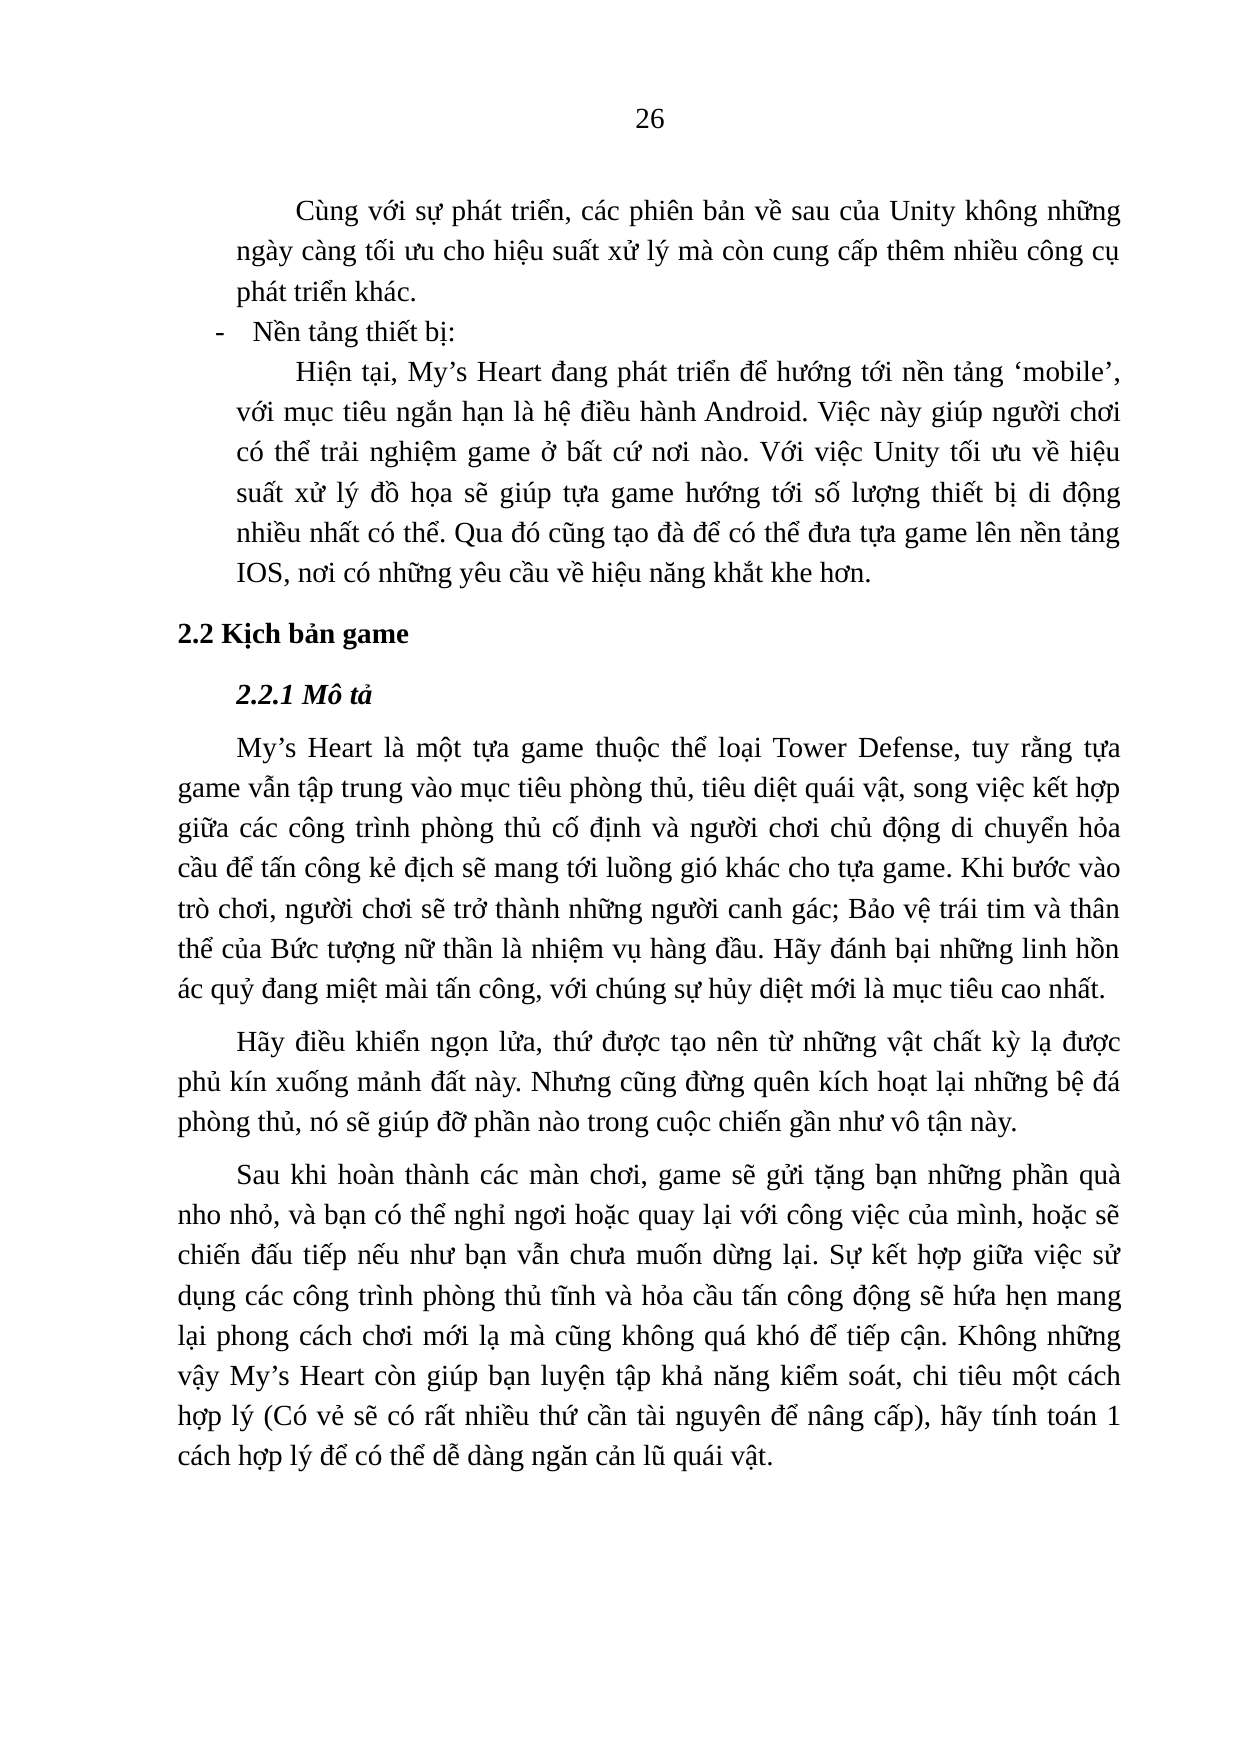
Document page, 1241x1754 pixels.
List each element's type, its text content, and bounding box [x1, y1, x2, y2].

list Hiện tại, My’s Heart đang phát triển để hướng tới nền tảng ‘mobile’, với mục tiêu ngắn hạn là hệ điều hành Android. Việc này giúp người chơi có thể trải nghiệm game ở bất cứ nơi nào. Với việc Unity tối ưu về hiệu suất xử lý đồ họa sẽ giúp tựa game hướng tới số lượng thiết bị di động nhiều nhất có thể. Qua đó cũng tạo đà để có thể đưa tựa game lên nền tảng IOS, nơi có những yêu cầu về hiệu năng khắt khe hơn. [236, 354, 1122, 589]
text Sau khi hoàn thành các màn chơi, game sẽ gửi tặng bạn những phần quà nho nhỏ, và bạn có thể nghỉ ngơi hoặc quay lại với công việc của mình, hoặc sẽ chiến đấu tiếp nếu như bạn vẫn chưa muốn dừng lại. Sự kết hợp giữa việc sử dụng các công trình phòng thủ tĩnh và hỏa cầu tấn công động sẽ hứa hẹn mang lại phong cách chơi mới lạ mà cũng không quá khó để tiếp cận. Không những vậy My’s Heart còn giúp bạn luyện tập khả năng kiểm soát, chi tiêu một cách hợp lý (Có vẻ sẽ có rất nhiều thứ cần tài nguyên để nâng cấp), hãy tính toán 1 cách hợp lý để có thể dễ dàng ngăn cản lũ quái vật. [177, 1157, 1122, 1472]
subtitle Kịch bản game [177, 616, 1122, 650]
text Hãy điều khiển ngọn lửa, thứ được tạo nên từ những vật chất kỳ lạ được phủ kín xuống mảnh đất này. Nhưng cũng đừng quên kích hoạt lại những bệ đá phòng thủ, nó sẽ giúp đỡ phần nào trong cuộc chiến gần như vô tận này. [177, 1024, 1122, 1138]
list Nền tảng thiết bị: [215, 314, 1122, 347]
text My’s Heart là một tựa game thuộc thể loại Tower Defense, tuy rằng tựa game vẫn tập trung vào mục tiêu phòng thủ, tiêu diệt quái vật, song việc kết hợp giữa các công trình phòng thủ cố định và người chơi chủ động di chuyển hỏa cầu để tấn công kẻ địch sẽ mang tới luồng gió khác cho tựa game. Khi bước vào trò chơi, người chơi sẽ trở thành những người canh gác; Bảo vệ trái tim và thân thể của Bức tượng nữ thần là nhiệm vụ hàng đầu. Hãy đánh bại những linh hồn ác quỷ đang miệt mài tấn công, với chúng sự hủy diệt mới là mục tiêu cao nhất. [177, 730, 1122, 1005]
list Cùng với sự phát triển, các phiên bản về sau của Unity không những ngày càng tối ưu cho hiệu suất xử lý mà còn cung cấp thêm nhiều công cụ phát triển khác. [236, 193, 1122, 307]
subtitle Mô tả [177, 677, 1122, 711]
